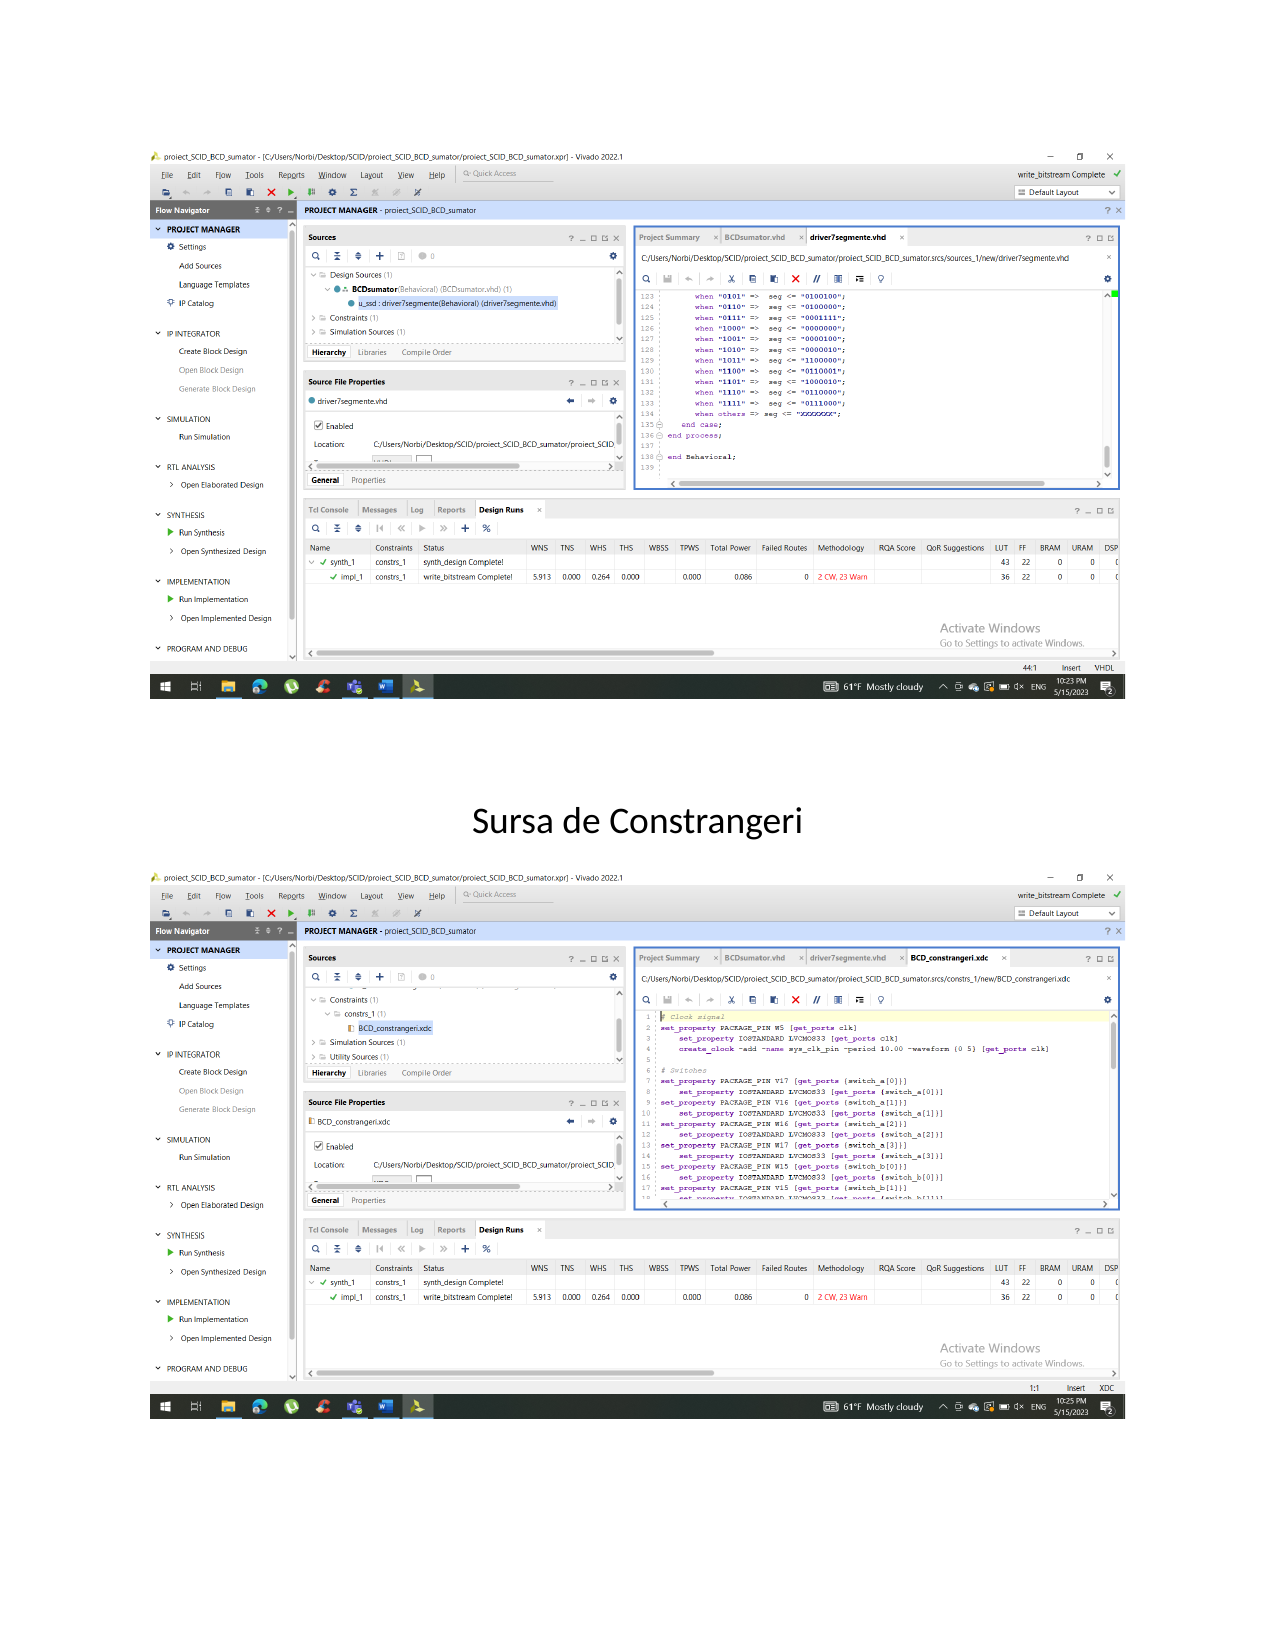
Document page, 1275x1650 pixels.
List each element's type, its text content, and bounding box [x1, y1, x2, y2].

picture [150, 870, 1125, 1419]
text Sursa de Constrangeri [150, 797, 1125, 843]
picture [150, 150, 1125, 699]
